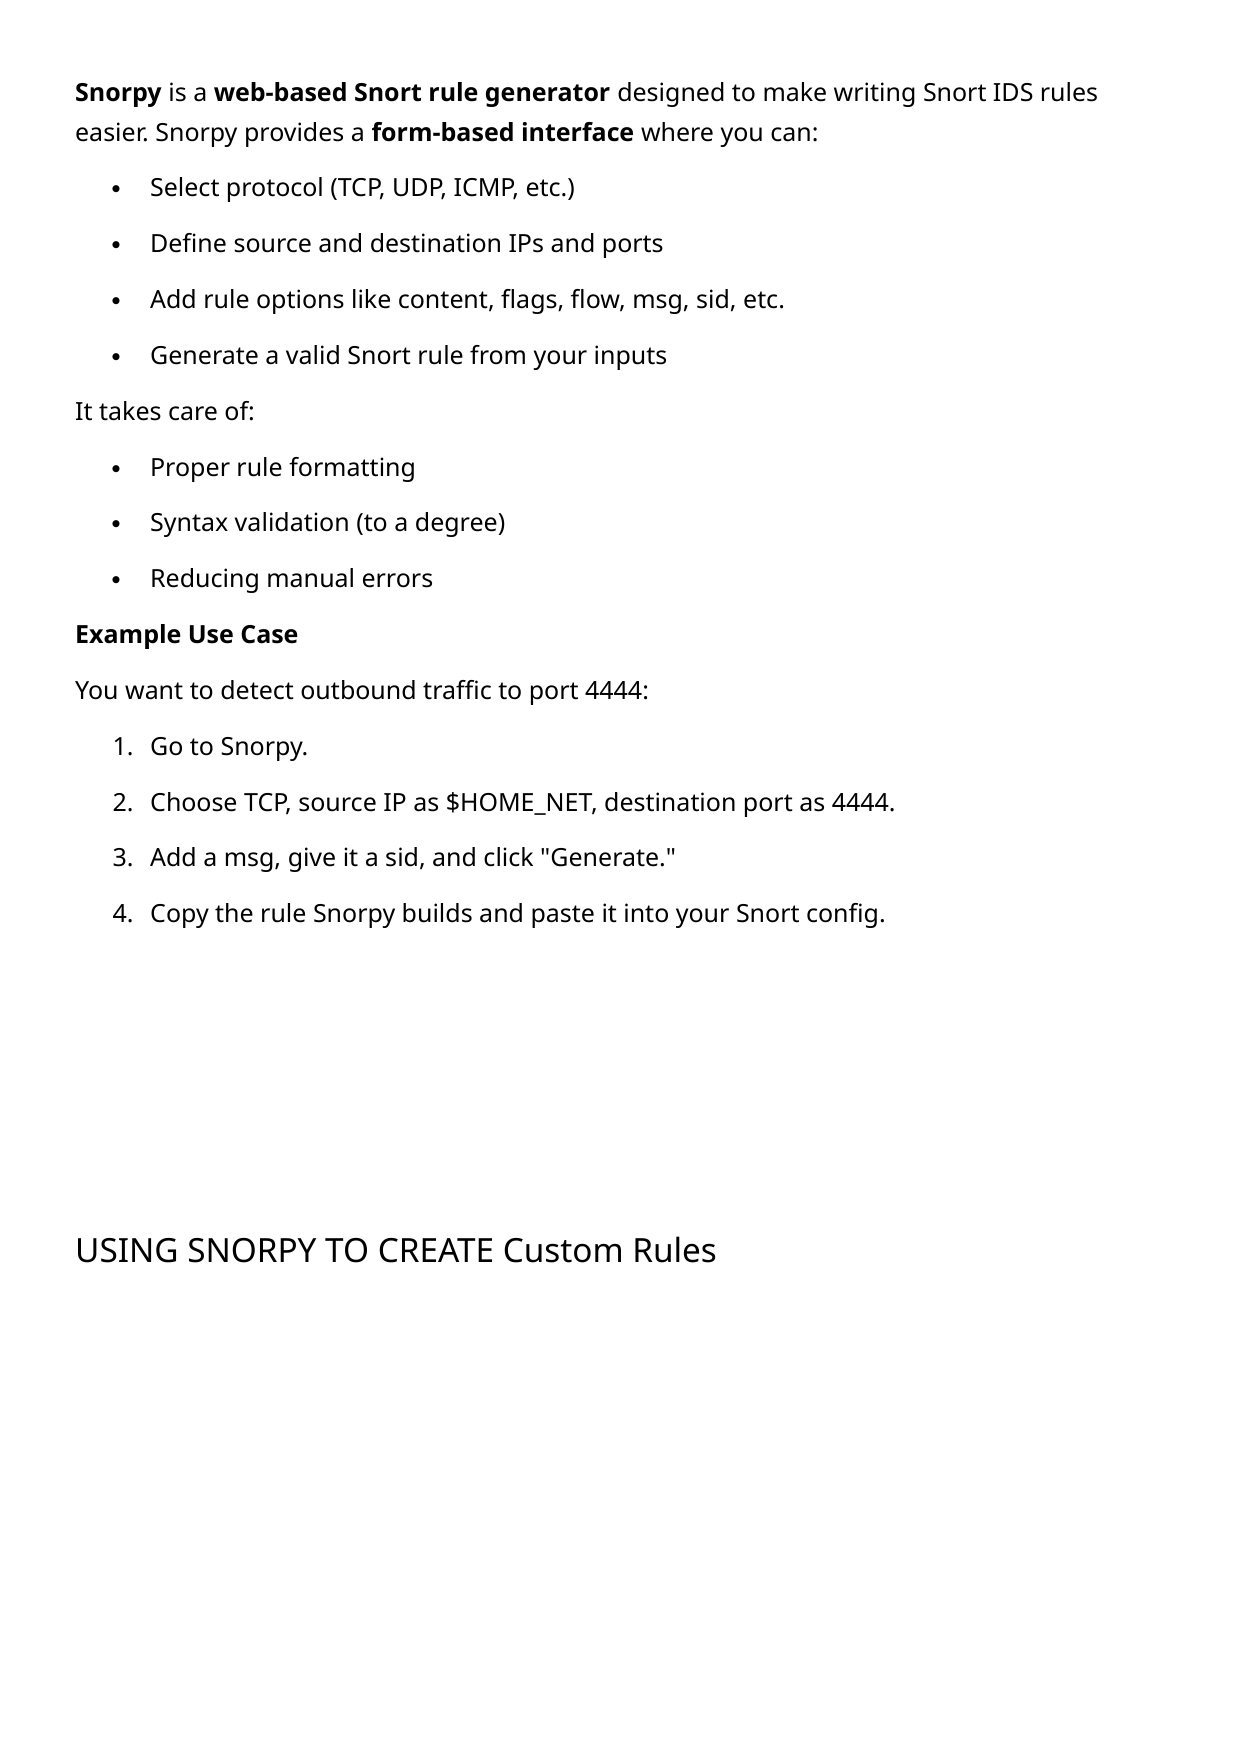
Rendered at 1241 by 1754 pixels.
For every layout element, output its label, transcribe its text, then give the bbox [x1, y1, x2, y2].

list Define source and destination IPs and ports [112, 226, 1165, 260]
text It takes care of: [75, 393, 1165, 427]
list Add rule options like content, flags, flow, msg, sid, etc. [112, 282, 1165, 316]
list Add a msg, give it a sid, and click "Generate." [112, 840, 1165, 874]
list Copy the rule Snorpy builds and paste it into your Snort config. [112, 896, 1165, 930]
list Go to Snorpy. [112, 728, 1165, 762]
list Generate a valid Snort rule from your inputs [112, 337, 1165, 372]
list Proper rule formatting [112, 449, 1165, 483]
list Choose TCP, source IP as $HOME_NET, destination port as 4444. [112, 784, 1165, 818]
list Syntax validation (to a degree) [112, 505, 1165, 539]
text You want to detect outbound traffic to port 4444: [75, 672, 1165, 707]
list Select protocol (TCP, UDP, ICMP, etc.) [112, 170, 1165, 204]
text USING SNORPY TO CREATE Custom Rules [75, 1227, 1165, 1272]
list Reducing manual errors [112, 561, 1165, 595]
text Example Use Case [75, 617, 1165, 651]
text Snorpy is a web-based Snort rule generator designed to make writing Snort IDS rules easier. Snorpy provides a form-based interface where you can: [75, 75, 1165, 148]
